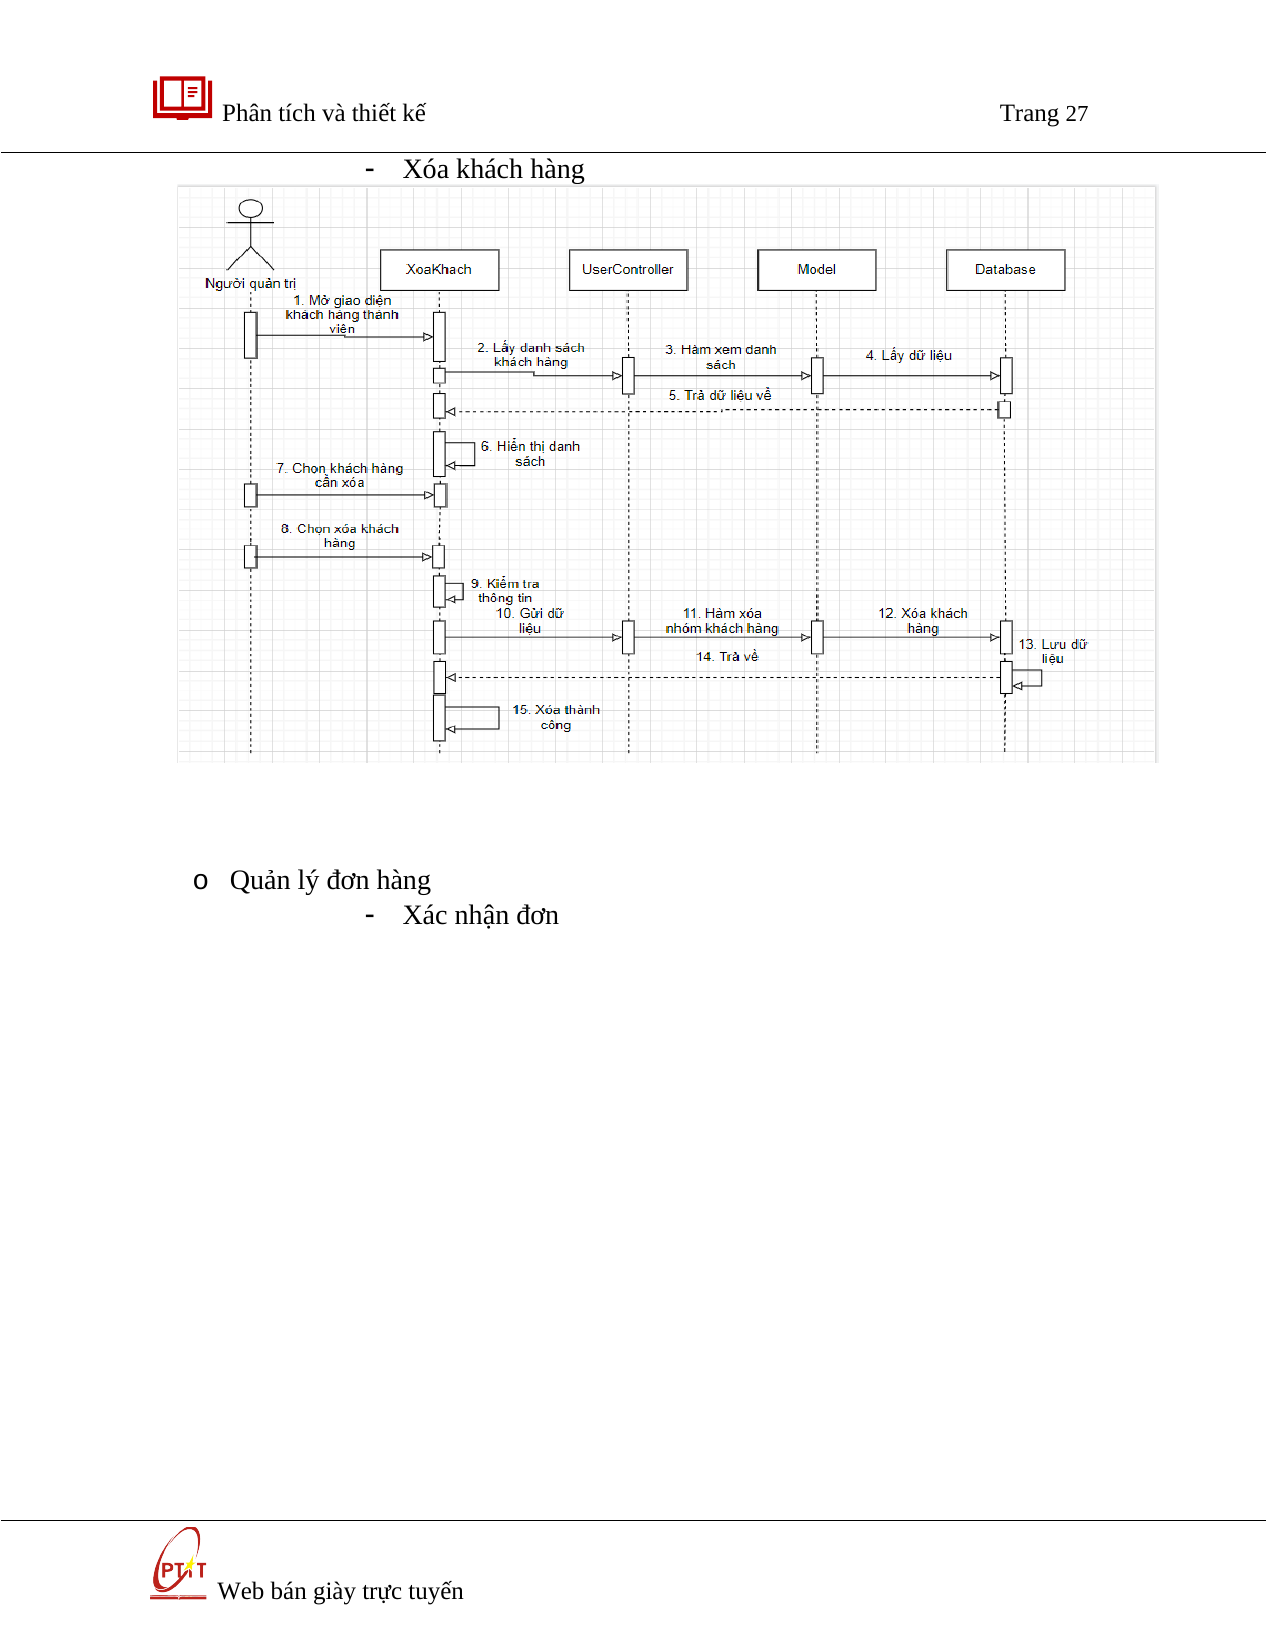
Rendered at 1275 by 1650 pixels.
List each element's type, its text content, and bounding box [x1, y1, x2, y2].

picture [150, 1527, 207, 1600]
list Xác nhận đơn [365, 898, 1275, 931]
list Xóa khách hàng [365, 152, 1275, 184]
picture [177, 184, 1159, 763]
list Quản lý đơn hàng [192, 863, 1275, 898]
